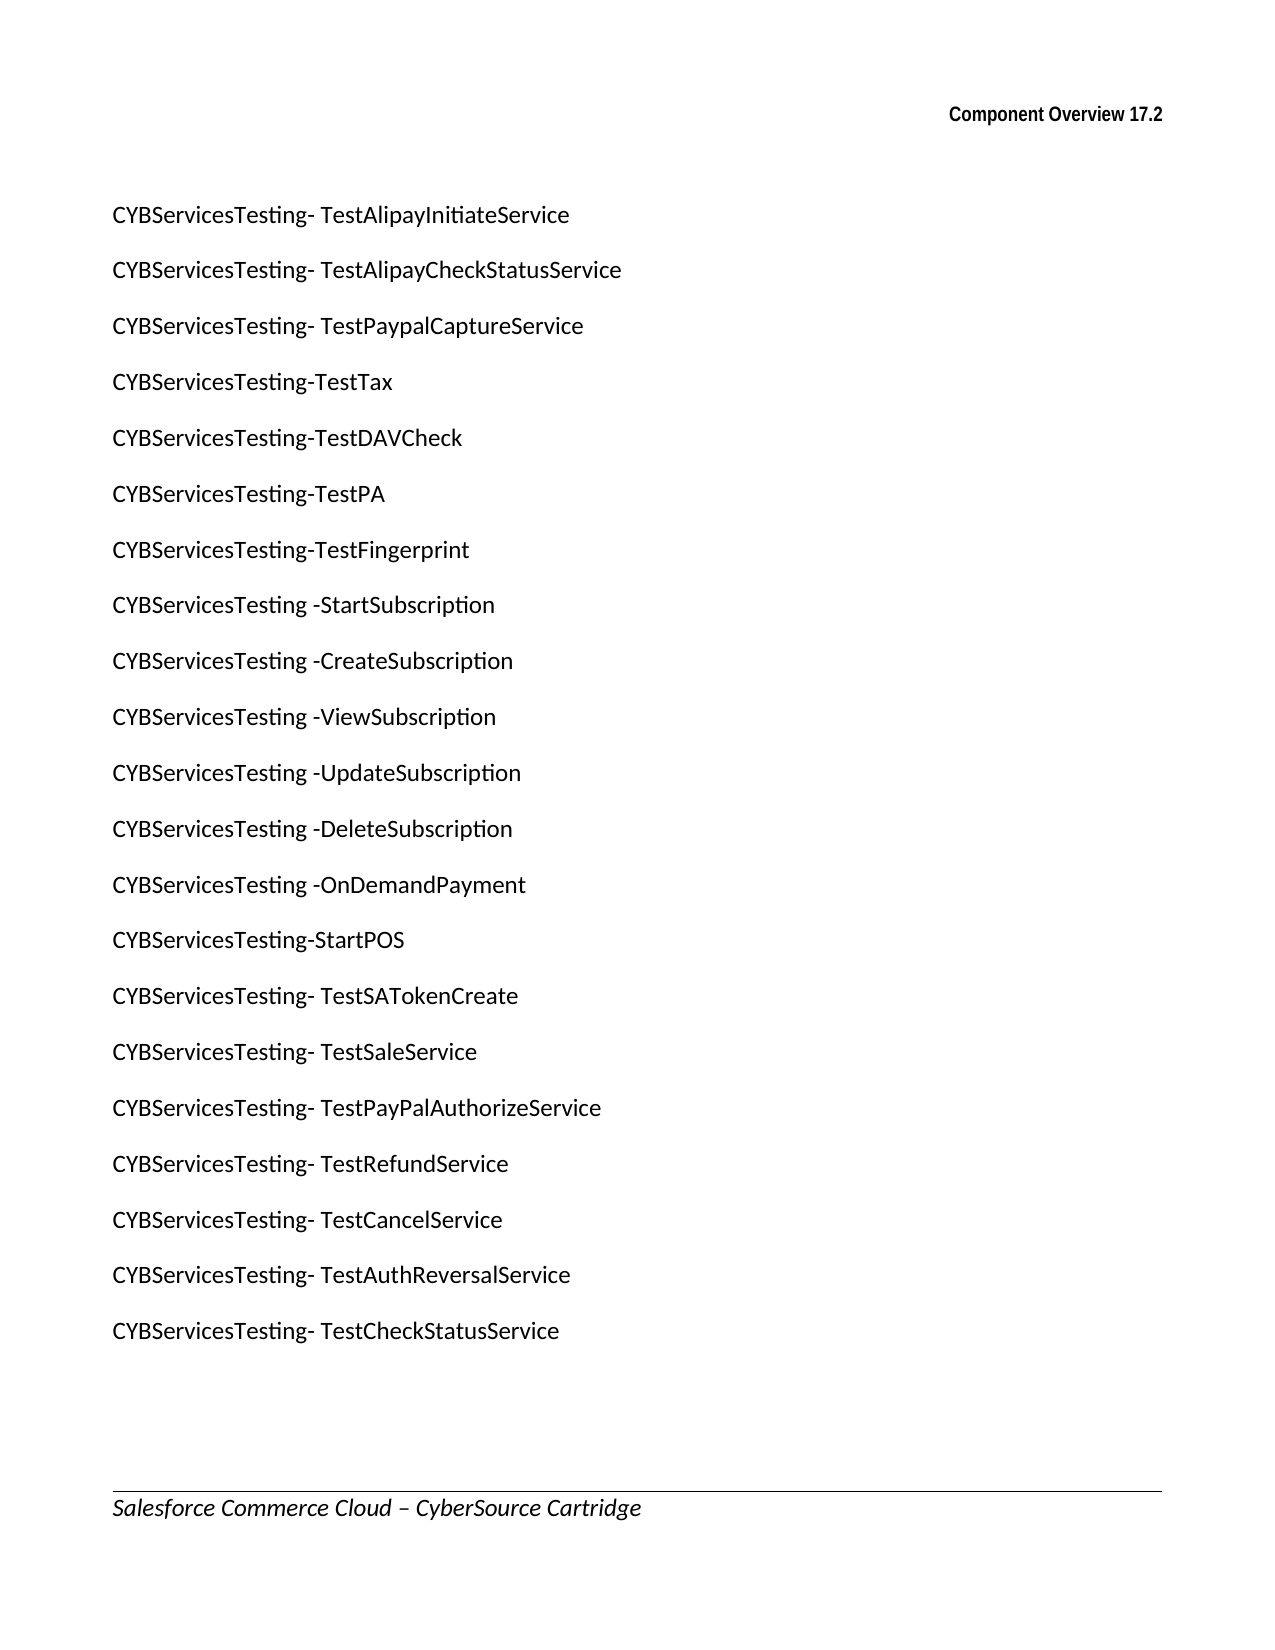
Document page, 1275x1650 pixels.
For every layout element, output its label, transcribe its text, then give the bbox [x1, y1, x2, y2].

text CYBServicesTesting-TestFingerprint [112, 534, 1162, 564]
text CYBServicesTesting-TestDAVCheck [112, 422, 1162, 453]
text CYBServicesTesting- TestCancelService [112, 1204, 1162, 1234]
text CYBServicesTesting- TestCheckStatusService [112, 1315, 1162, 1346]
text CYBServicesTesting -DeleteSubscription [112, 813, 1162, 843]
text CYBServicesTesting- TestPaypalCaptureService [112, 310, 1162, 341]
text CYBServicesTesting-StartPOS [112, 924, 1162, 955]
text CYBServicesTesting- TestRefundService [112, 1148, 1162, 1178]
text CYBServicesTesting-TestTax [112, 366, 1162, 397]
text CYBServicesTesting- TestAlipayCheckStatusService [112, 254, 1162, 285]
text CYBServicesTesting -CreateSubscription [112, 645, 1162, 676]
text CYBServicesTesting -UpdateSubscription [112, 757, 1162, 788]
text CYBServicesTesting-TestPA [112, 478, 1162, 508]
text CYBServicesTesting- TestAlipayInitiateService [112, 199, 1162, 229]
text CYBServicesTesting- TestSATokenCreate [112, 980, 1162, 1011]
text CYBServicesTesting -ViewSubscription [112, 701, 1162, 732]
text CYBServicesTesting- TestPayPalAuthorizeService [112, 1092, 1162, 1123]
text CYBServicesTesting -OnDemandPayment [112, 869, 1162, 899]
text CYBServicesTesting -StartSubscription [112, 589, 1162, 620]
text CYBServicesTesting- TestAuthReversalService [112, 1259, 1162, 1290]
text CYBServicesTesting- TestSaleService [112, 1036, 1162, 1067]
